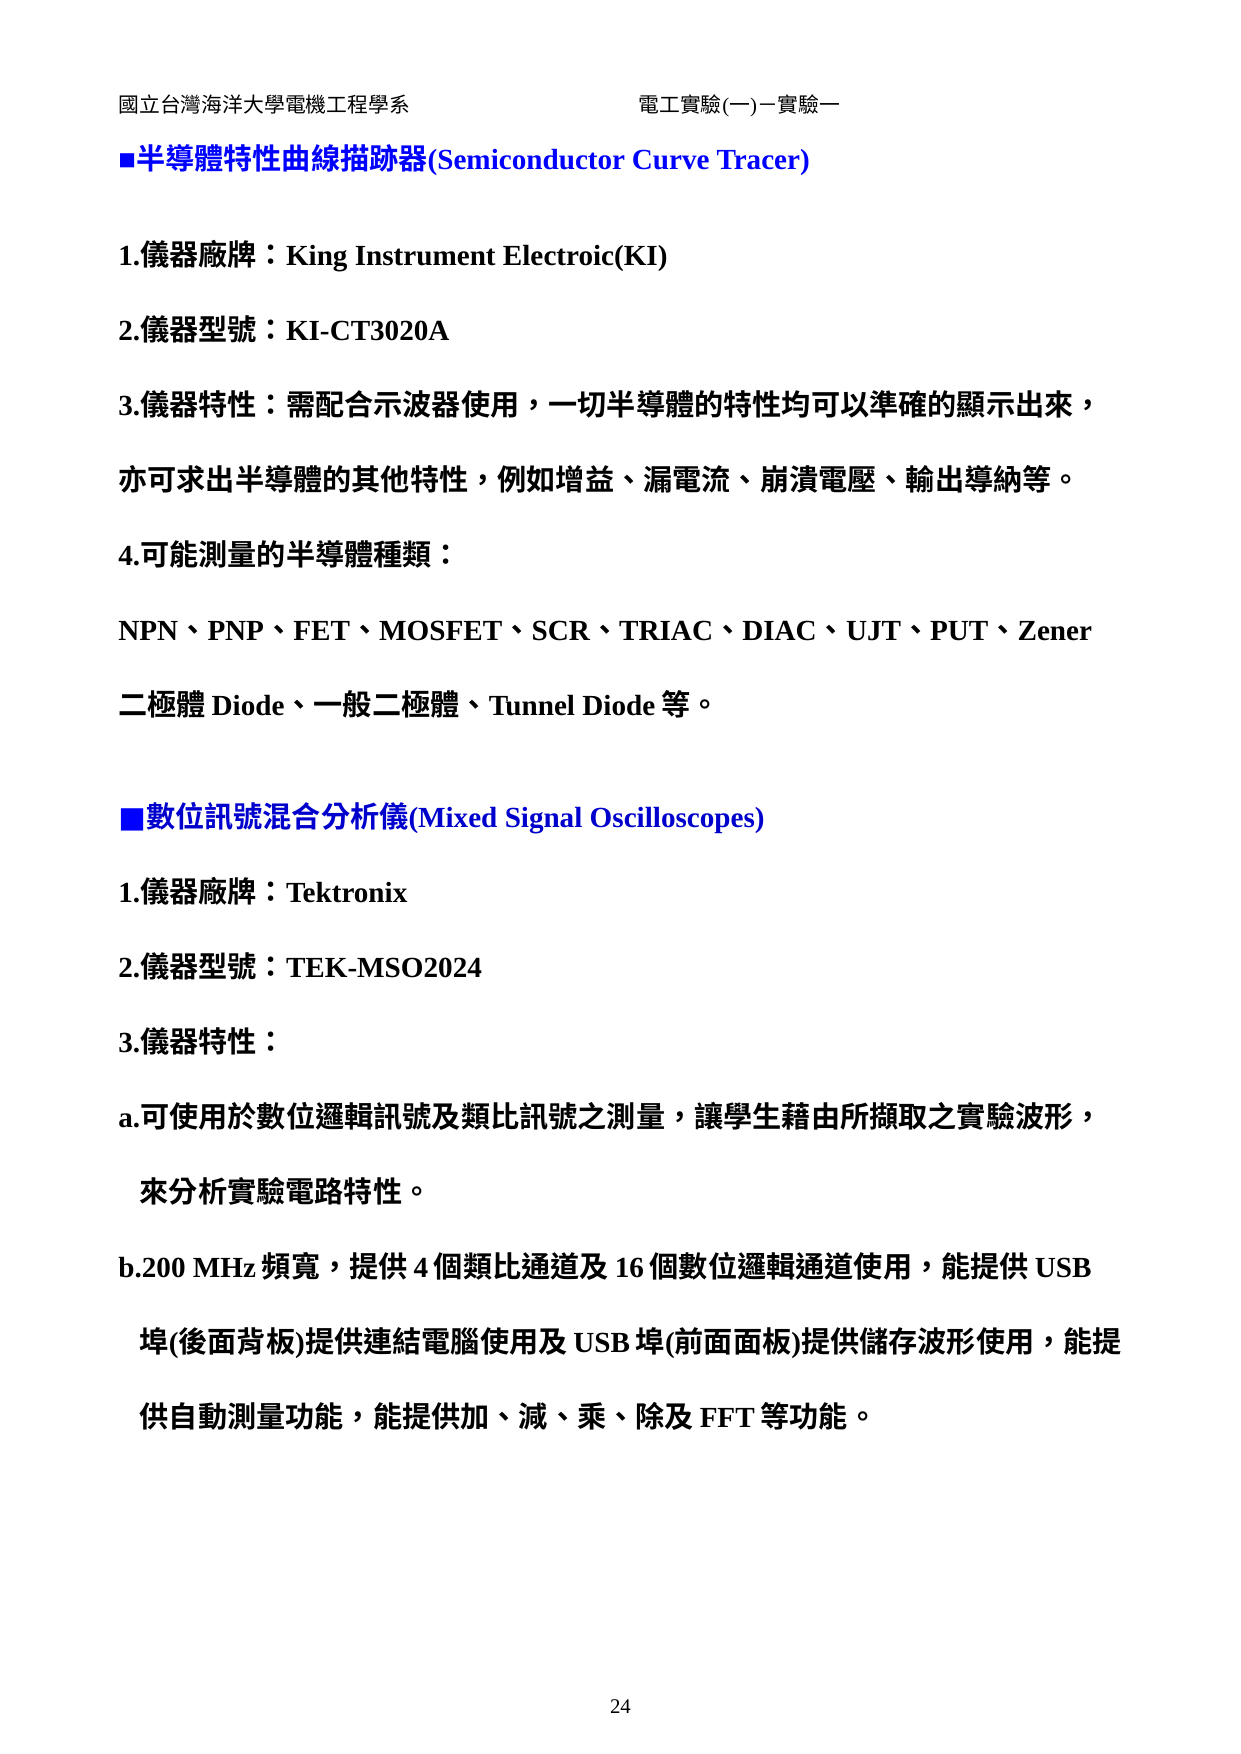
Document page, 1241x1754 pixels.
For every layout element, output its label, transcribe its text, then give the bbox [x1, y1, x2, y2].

text 2.儀器型號：KI-CT3020A [118, 290, 1122, 365]
text b.200 MHz頻寬，提供4個類比通道及16個數位邏輯通道使用，能提供USB埠(後面背板)提供連結電腦使用及USB埠(前面面板)提供儲存波形使用，能提供自動測量功能，能提供加、減、乘、除及FFT等功能。 [118, 1228, 1122, 1453]
text 2.儀器型號：TEK-MSO2024 [118, 928, 1122, 1003]
text i.量測參數：Impedance (Z)、Phase Angle (Ө)、Capacitance (C) Dissipation Factor (D)、Inductance (L)、Quality Factor (Q)、AC Resistance (Rac)、DC Resistance (Rdc)。■半導體特性曲線描跡器(Semiconductor Curve Tracer) [118, 119, 1122, 194]
text 1.儀器廠牌：Tektronix [118, 853, 1122, 928]
text 3.儀器特性： [118, 1003, 1122, 1078]
text 1.儀器廠牌：King Instrument Electroic(KI) [118, 215, 1122, 290]
text ■數位訊號混合分析儀(Mixed Signal Oscilloscopes) [118, 778, 1122, 853]
text 3.儀器特性：需配合示波器使用，一切半導體的特性均可以準確的顯示出來，亦可求出半導體的其他特性，例如增益、漏電流、崩潰電壓、輸出導納等。 [118, 365, 1122, 515]
text a.可使用於數位邏輯訊號及類比訊號之測量，讓學生藉由所擷取之實驗波形，來分析實驗電路特性。 [118, 1078, 1122, 1228]
text 4.可能測量的半導體種類：NPN、PNP、FET、MOSFET、SCR、TRIAC、DIAC、UJT、PUT、Zener 二極體Diode、一般二極體、Tunnel Diode等。 [118, 515, 1122, 740]
